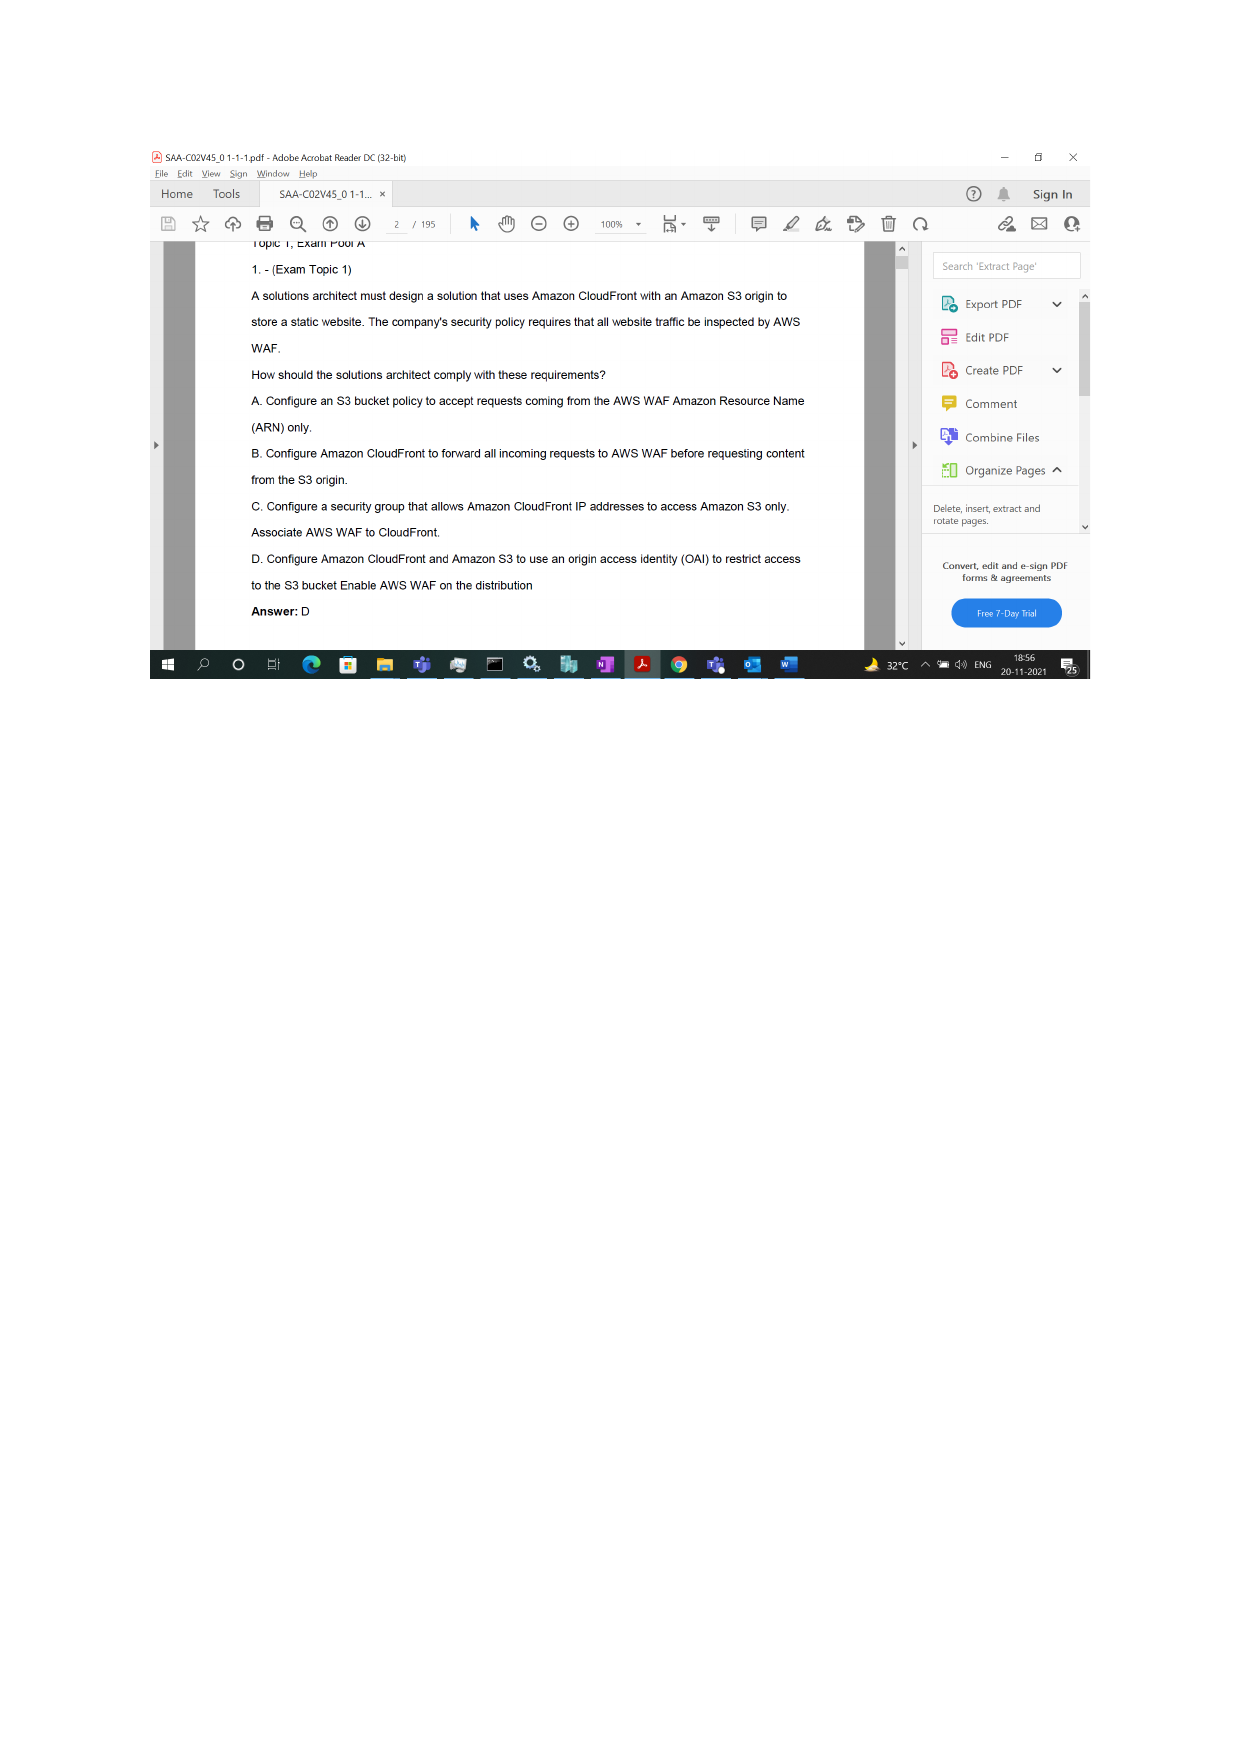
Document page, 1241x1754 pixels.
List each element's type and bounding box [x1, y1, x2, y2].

picture [150, 150, 1091, 679]
